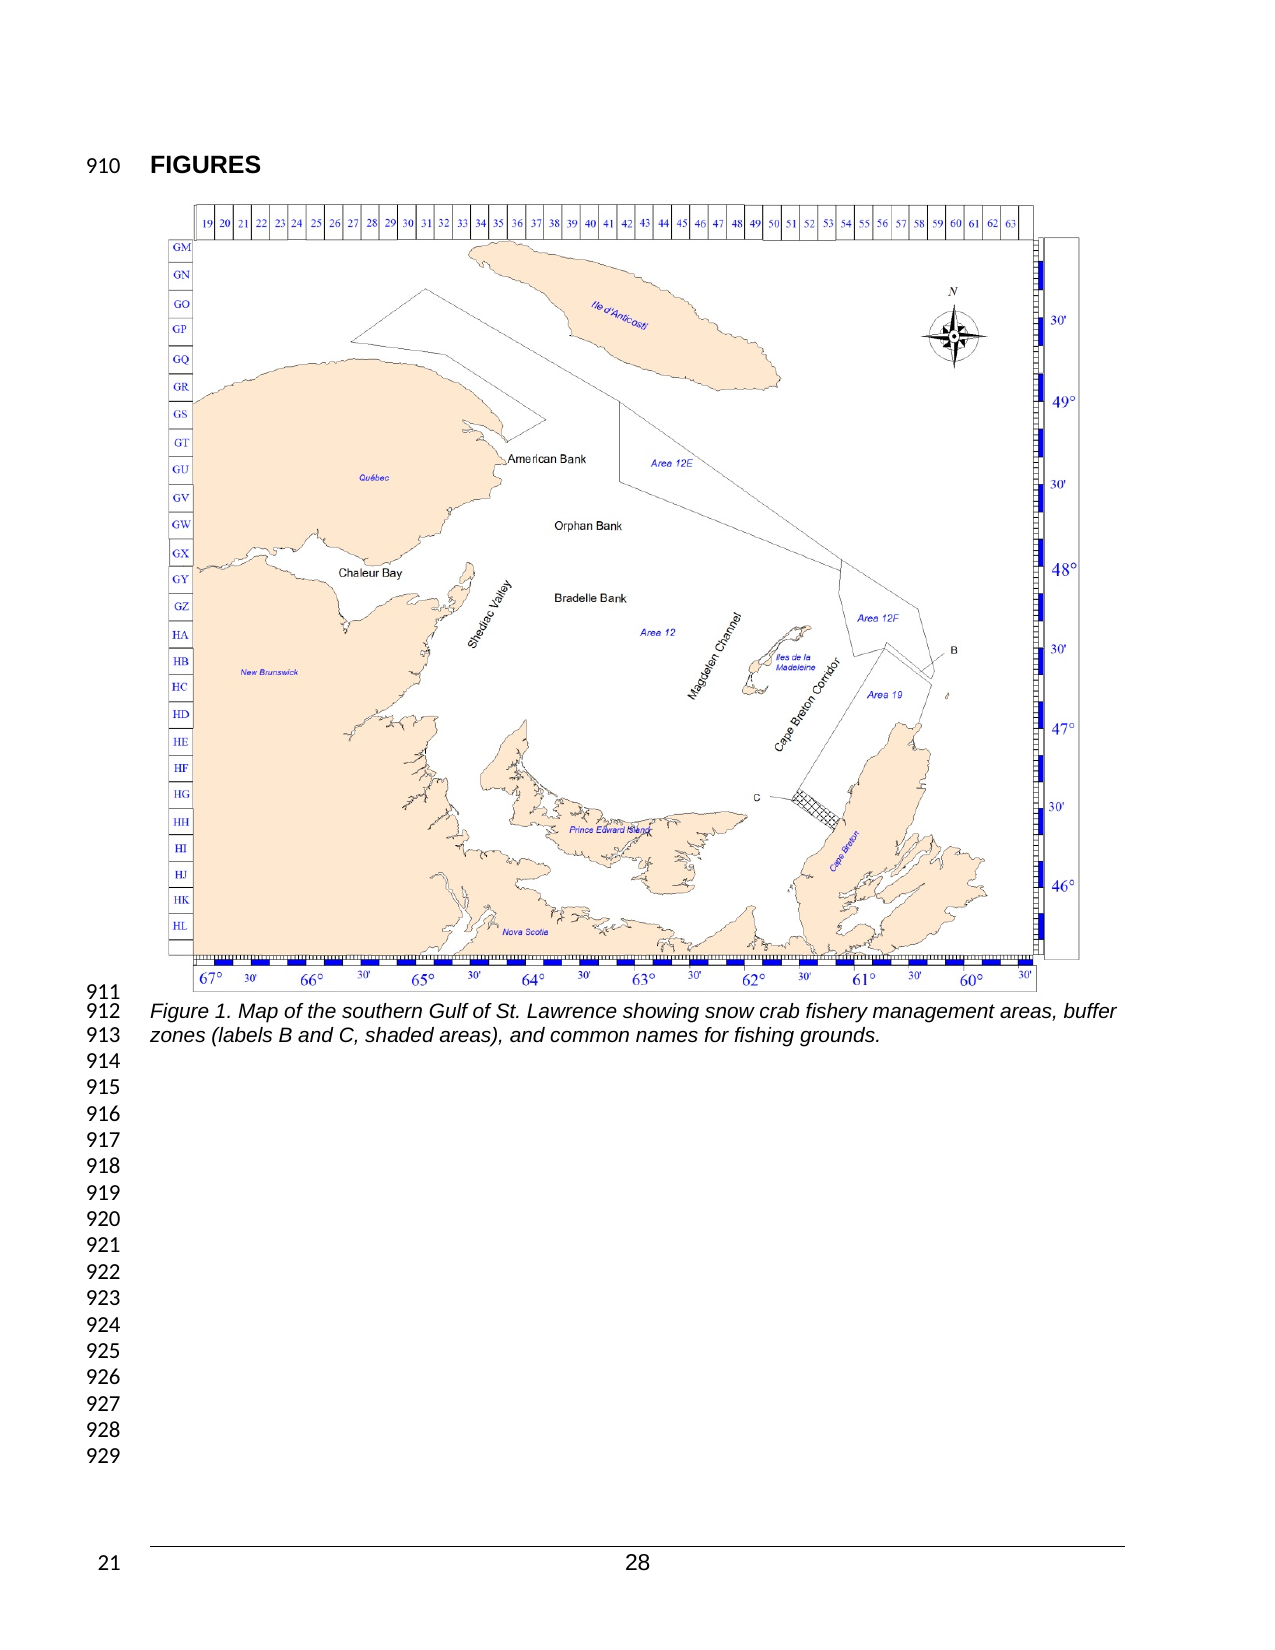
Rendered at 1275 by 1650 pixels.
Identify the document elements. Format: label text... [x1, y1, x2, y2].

subtitle FIGURES [150, 150, 1125, 179]
picture [150, 191, 1100, 999]
